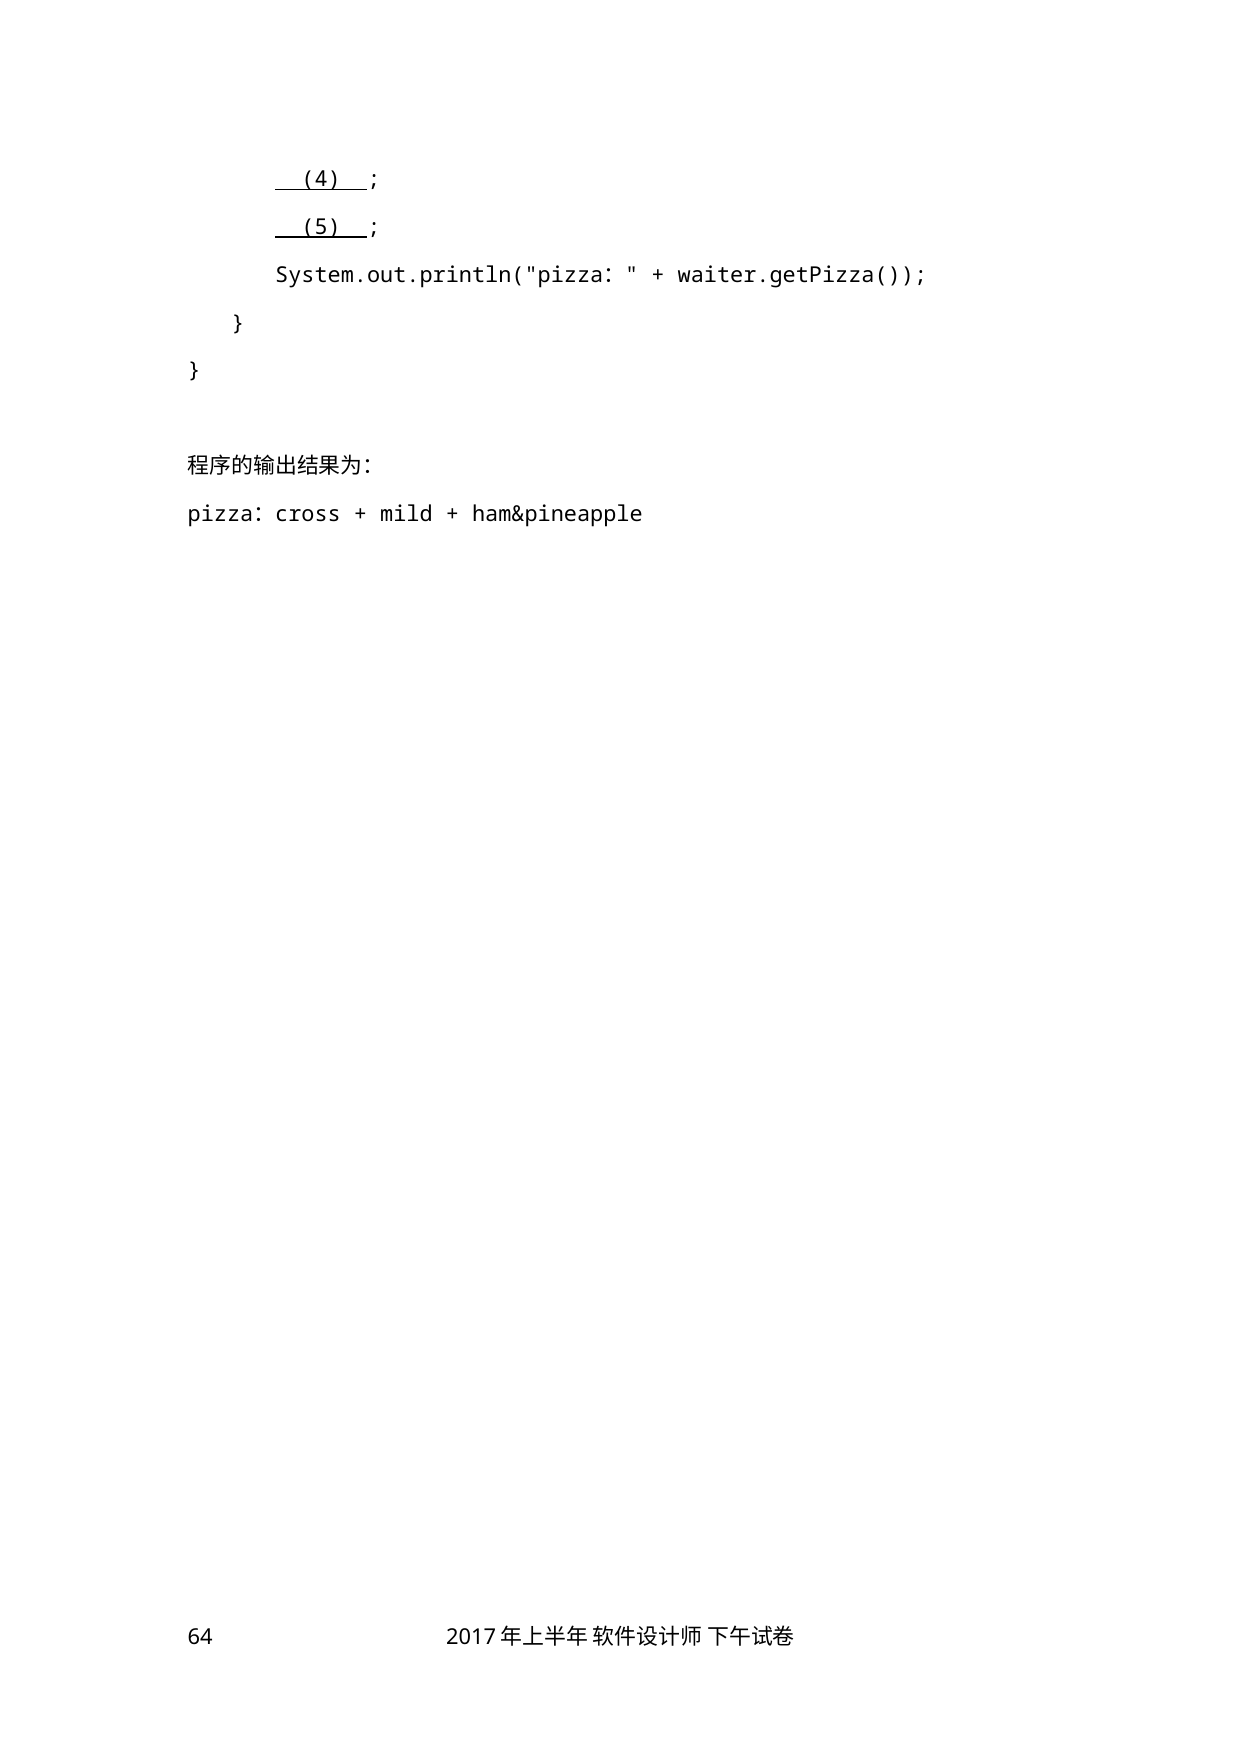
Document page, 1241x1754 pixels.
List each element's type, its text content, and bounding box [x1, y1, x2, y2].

text } [187, 352, 1053, 385]
text (4) ; [231, 162, 1053, 194]
text (5) ; [231, 209, 1053, 242]
text System.out.println("pizza：" + waiter.getPizza()); [231, 257, 1053, 289]
text } [187, 305, 1053, 338]
text 程序的输出结果为： [187, 447, 1053, 480]
text pizza：cross + mild + ham&pineapple [187, 496, 1053, 528]
